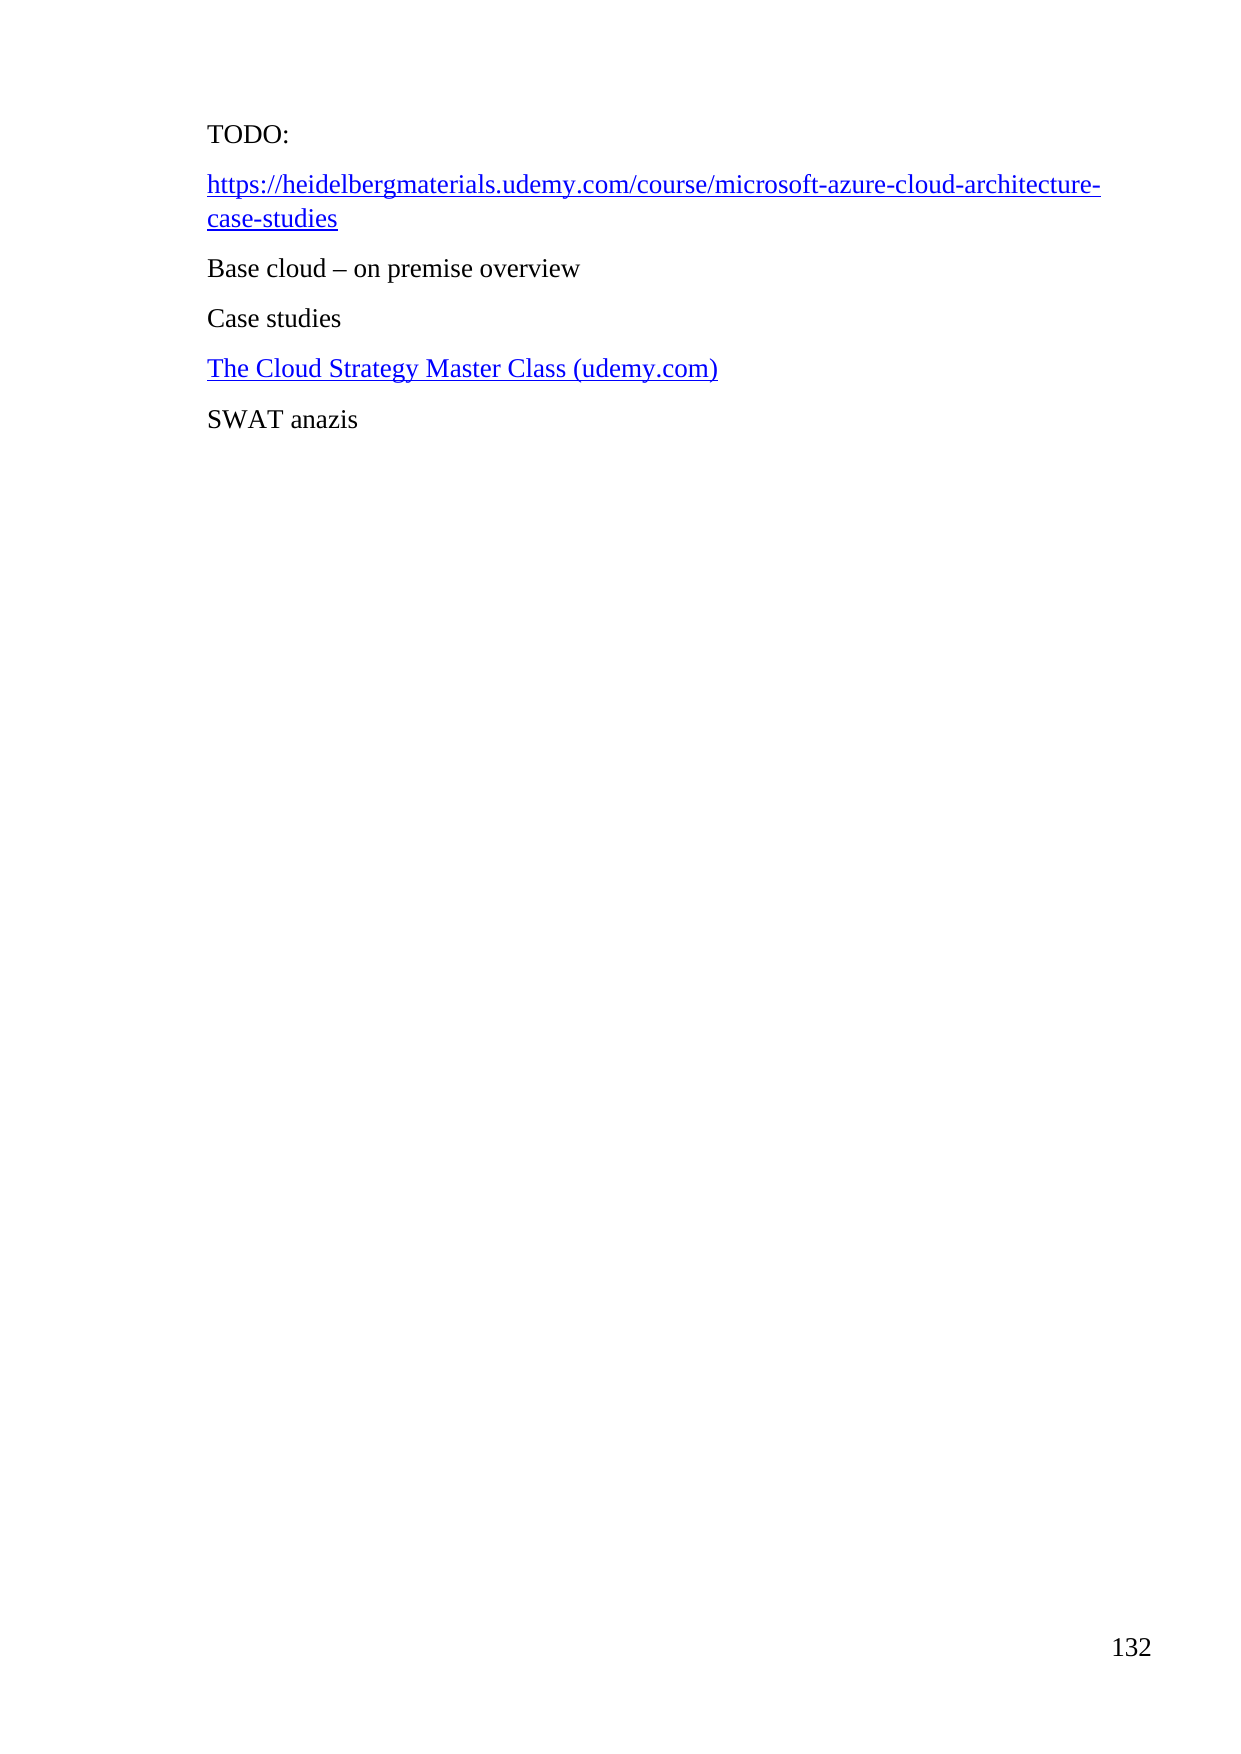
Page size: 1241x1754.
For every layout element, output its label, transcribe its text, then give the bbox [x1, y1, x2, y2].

text https://heidelbergmaterials.udemy.com/course/microsoft-azure-cloud-architecture-case-studies [207, 168, 1152, 233]
text Base cloud – on premise overview [207, 252, 1152, 283]
text Case studies [207, 302, 1152, 333]
text TODO: [207, 118, 1152, 149]
text SWAT anazis [207, 403, 1152, 434]
text The Cloud Strategy Master Class (udemy.com) [207, 352, 1152, 384]
